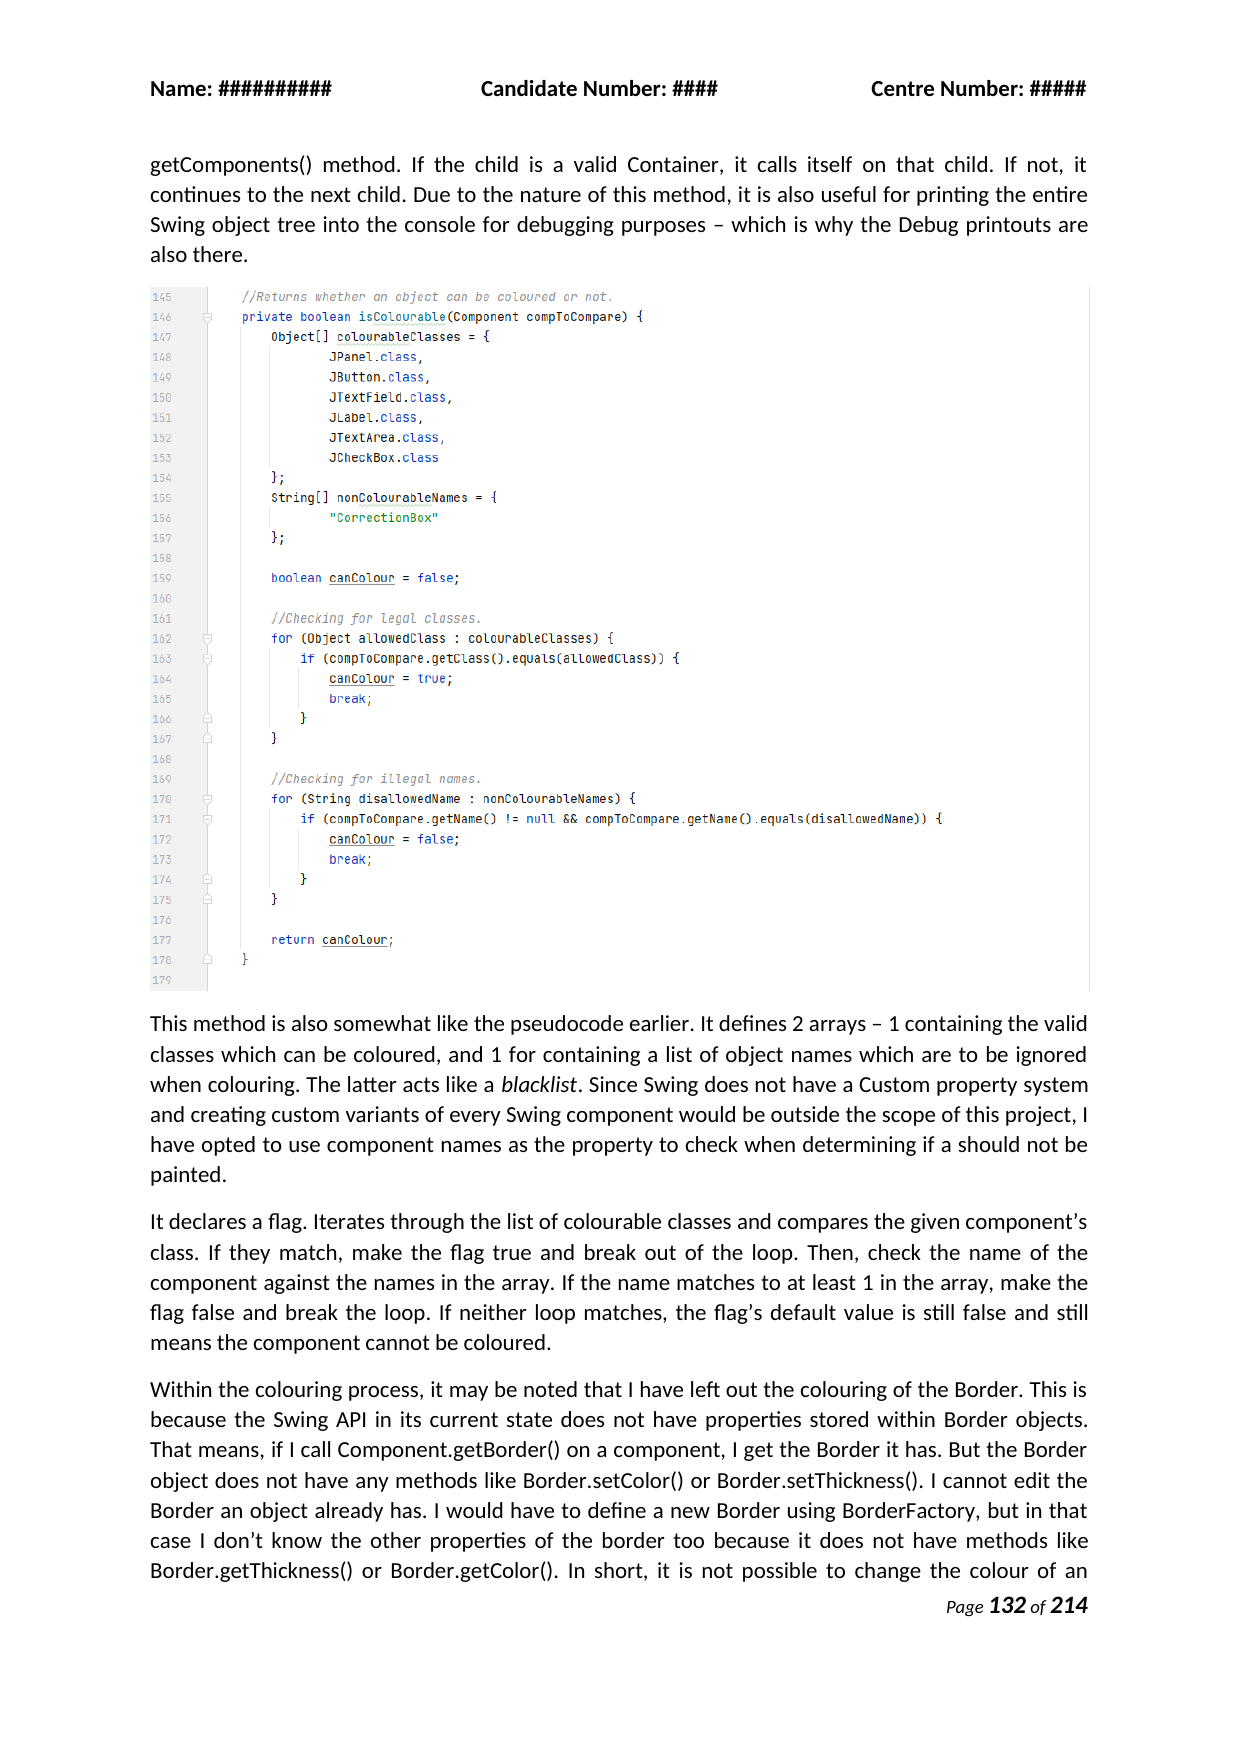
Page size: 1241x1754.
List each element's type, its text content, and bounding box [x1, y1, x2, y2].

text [150, 150, 1090, 269]
text It declares a flag. Iterates through the list of colourable classes and compares the given component’s class. If they match, make the flag true and break out of the loop. Then, check the name of the component against the names in the array. If the name matches to at least 1 in the array, make the flag false and break the loop. If neither loop matches, the flag’s default value is still false and still means the component cannot be coloured. [150, 1207, 1090, 1356]
picture [150, 287, 1091, 991]
text This method is also somewhat like the pseudocode earlier. It defines 2 arrays – 1 containing the valid classes which can be coloured, and 1 for containing a list of object names which are to be ignored when colouring. The latter acts like a blacklist. Since Swing does not have a Custom property system and creating custom variants of every Swing component would be outside the scope of this project, I have opted to use component names as the property to check when determining if a should not be painted. [150, 1009, 1090, 1188]
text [150, 1375, 1090, 1584]
